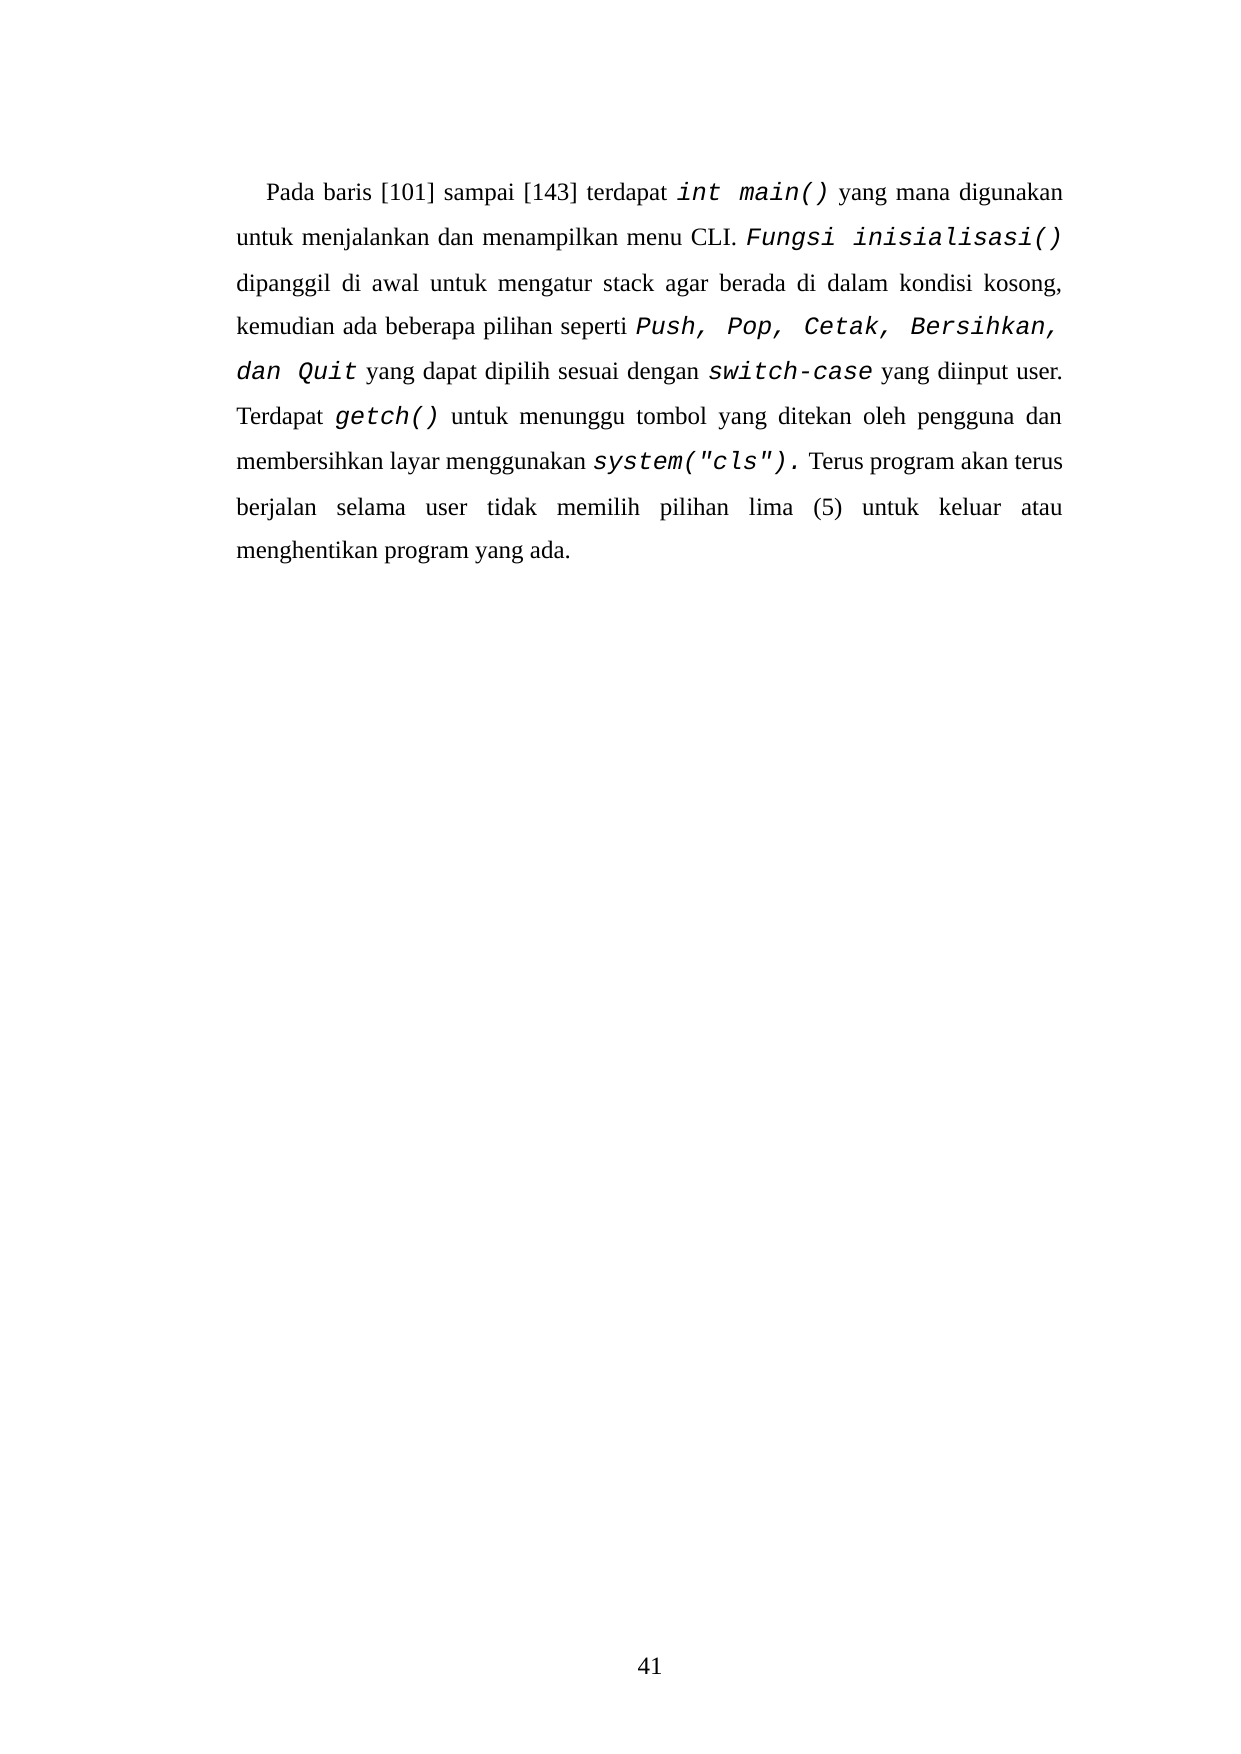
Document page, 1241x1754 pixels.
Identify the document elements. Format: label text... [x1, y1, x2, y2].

text Pada baris [101] sampai [143] terdapat int main() yang mana digunakan untuk menjalankan dan menampilkan menu CLI. Fungsi inisialisasi() dipanggil di awal untuk mengatur stack agar berada di dalam kondisi kosong, kemudian ada beberapa pilihan seperti Push, Pop, Cetak, Bersihkan, dan Quit yang dapat dipilih sesuai dengan switch-case yang diinput user. Terdapat getch() untuk menunggu tombol yang ditekan oleh pengguna dan membersihkan layar menggunakan system("cls"). Terus program akan terus berjalan selama user tidak memilih pilihan lima (5) untuk keluar atau menghentikan program yang ada. [236, 177, 1063, 563]
